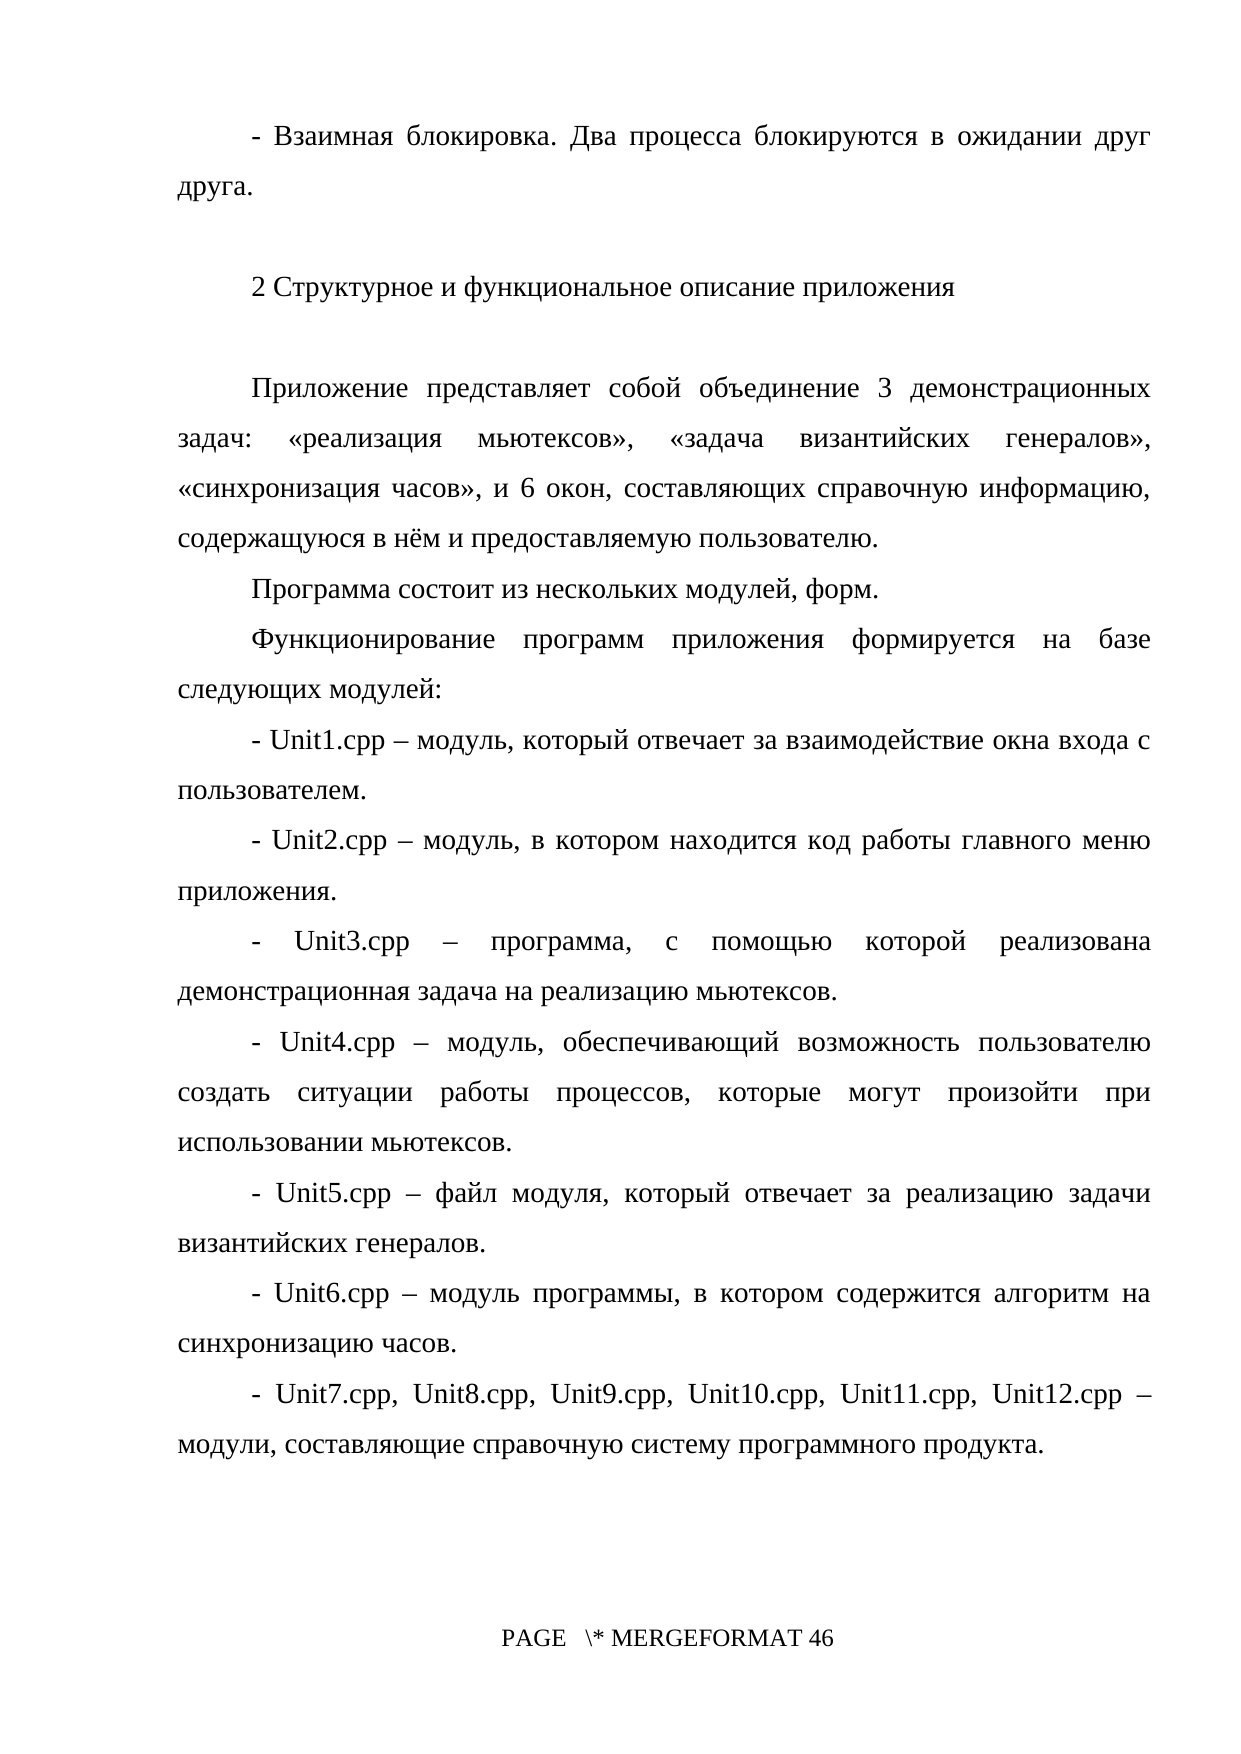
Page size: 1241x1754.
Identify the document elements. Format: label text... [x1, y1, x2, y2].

text - Unit5.cpp – файл модуля, который отвечает за реализацию задачи византийских генералов. [177, 1175, 1152, 1258]
text - Unit4.cpp – модуль, обеспечивающий возможность пользователю создать ситуации работы процессов, которые могут произойти при использовании мьютексов. [177, 1024, 1152, 1158]
text 2 Структурное и функциональное описание приложения [177, 269, 1152, 303]
text - Unit6.cpp – модуль программы, в котором содержится алгоритм на синхронизацию часов. [177, 1275, 1152, 1359]
text - Unit1.cpp – модуль, который отвечает за взаимодействие окна входа с пользователем. [177, 722, 1152, 806]
text Программа состоит из нескольких модулей, форм. [177, 571, 1152, 604]
text - Взаимная блокировка. Два процесса блокируются в ожидании друг друга. [177, 118, 1152, 202]
text Функционирование программ приложения формируется на базе следующих модулей: [177, 621, 1152, 705]
text Приложение представляет собой объединение 3 демонстрационных задач: «реализация мьютексов», «задача византийских генералов», «синхронизация часов», и 6 окон, составляющих справочную информацию, содержащуюся в нём и предоставляемую пользователю. [177, 370, 1152, 554]
text - Unit7.cpp, Unit8.cpp, Unit9.cpp, Unit10.cpp, Unit11.cpp, Unit12.cpp – модули, составляющие справочную систему программного продукта. [177, 1376, 1152, 1460]
text - Unit3.cpp – программа, с помощью которой реализована демонстрационная задача на реализацию мьютексов. [177, 923, 1152, 1007]
text - Unit2.cpp – модуль, в котором находится код работы главного меню приложения. [177, 822, 1152, 906]
